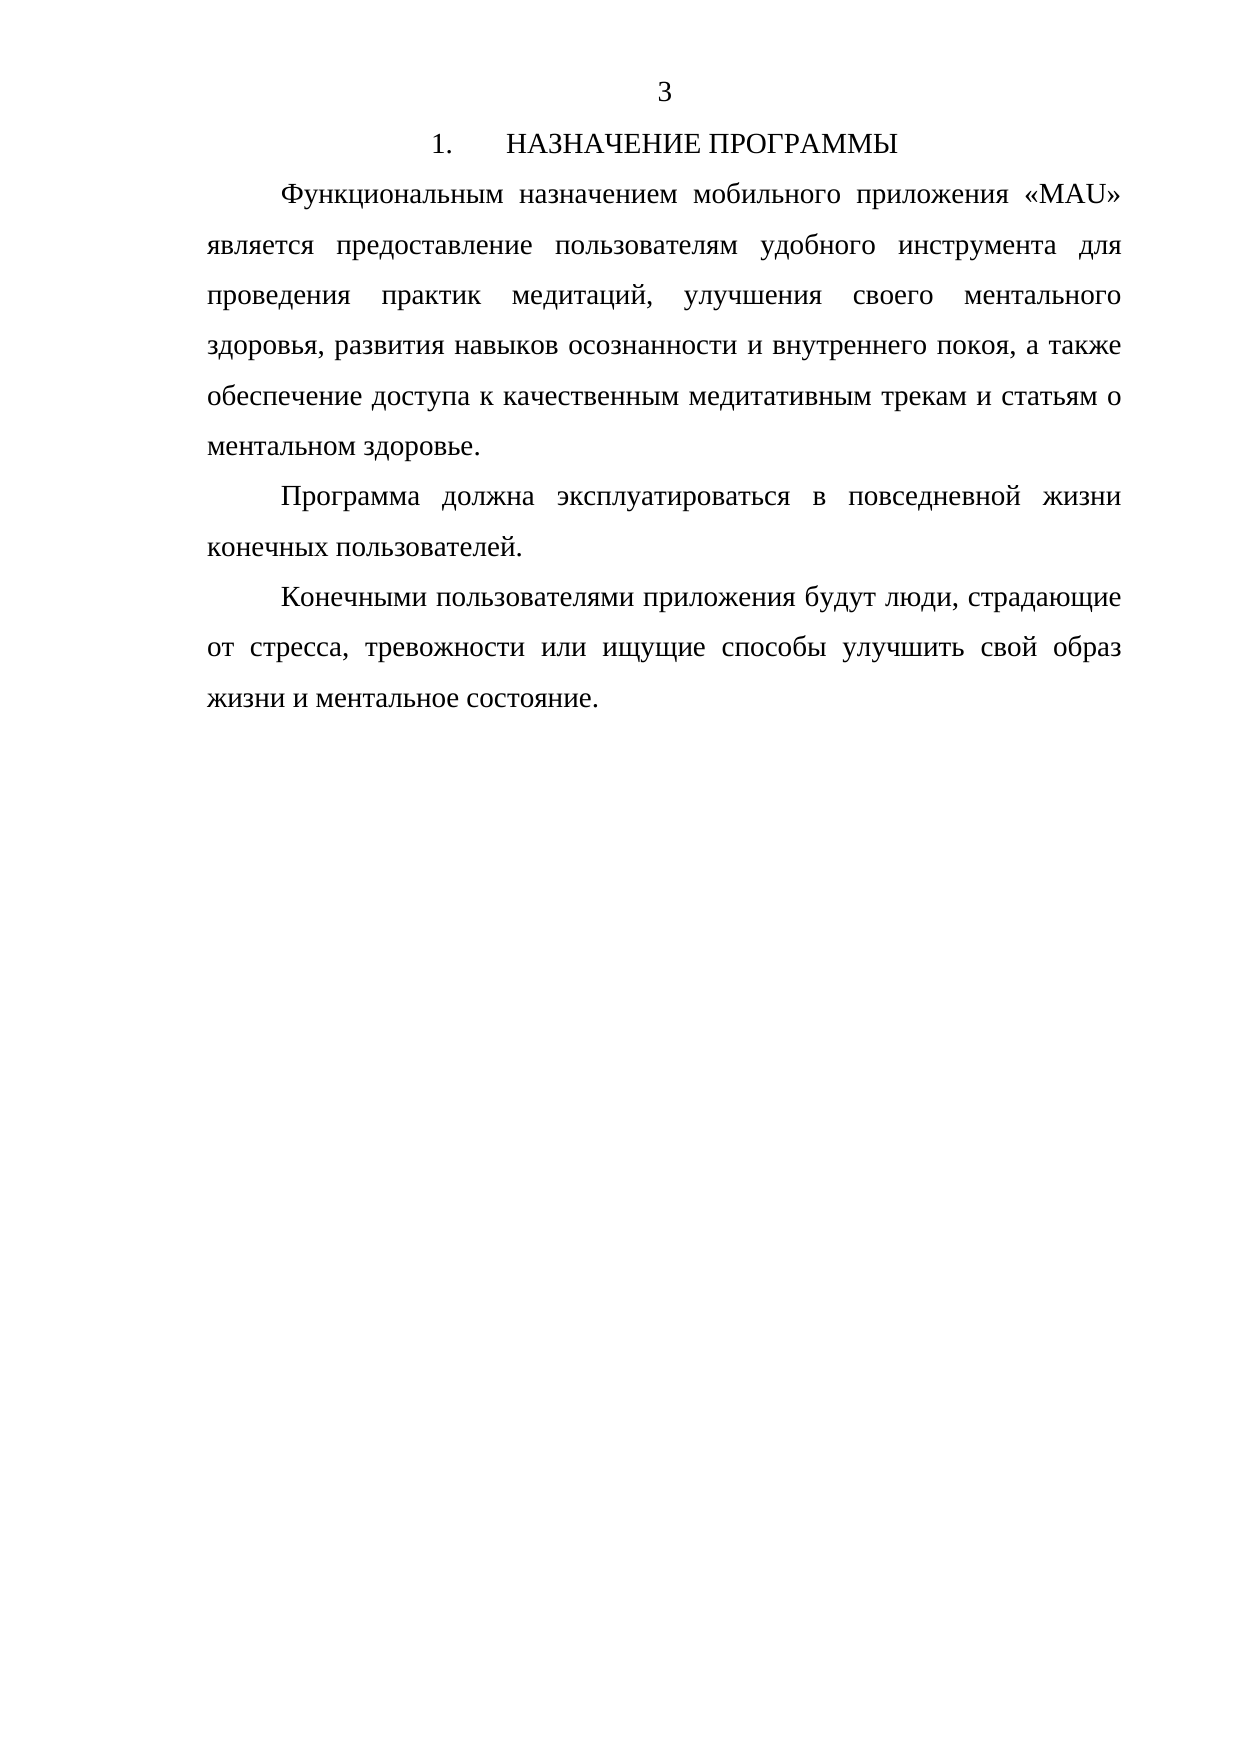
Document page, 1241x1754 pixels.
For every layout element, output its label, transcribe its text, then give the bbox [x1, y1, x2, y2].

text Программа должна эксплуатироваться в повседневной жизни конечных пользователей. [207, 478, 1122, 562]
subtitle НАЗНАЧЕНИЕ ПРОГРАММЫ [207, 126, 1122, 160]
text Функциональным назначением мобильного приложения «MAU» является предоставление пользователям удобного инструмента для проведения практик медитаций, улучшения своего ментального здоровья, развития навыков осознанности и внутреннего покоя, а также обеспечение доступа к качественным медитативным трекам и статьям о ментальном здоровье. [207, 177, 1122, 462]
text Конечными пользователями приложения будут люди, страдающие от стресса, тревожности или ищущие способы улучшить свой образ жизни и ментальное состояние. [207, 579, 1122, 713]
